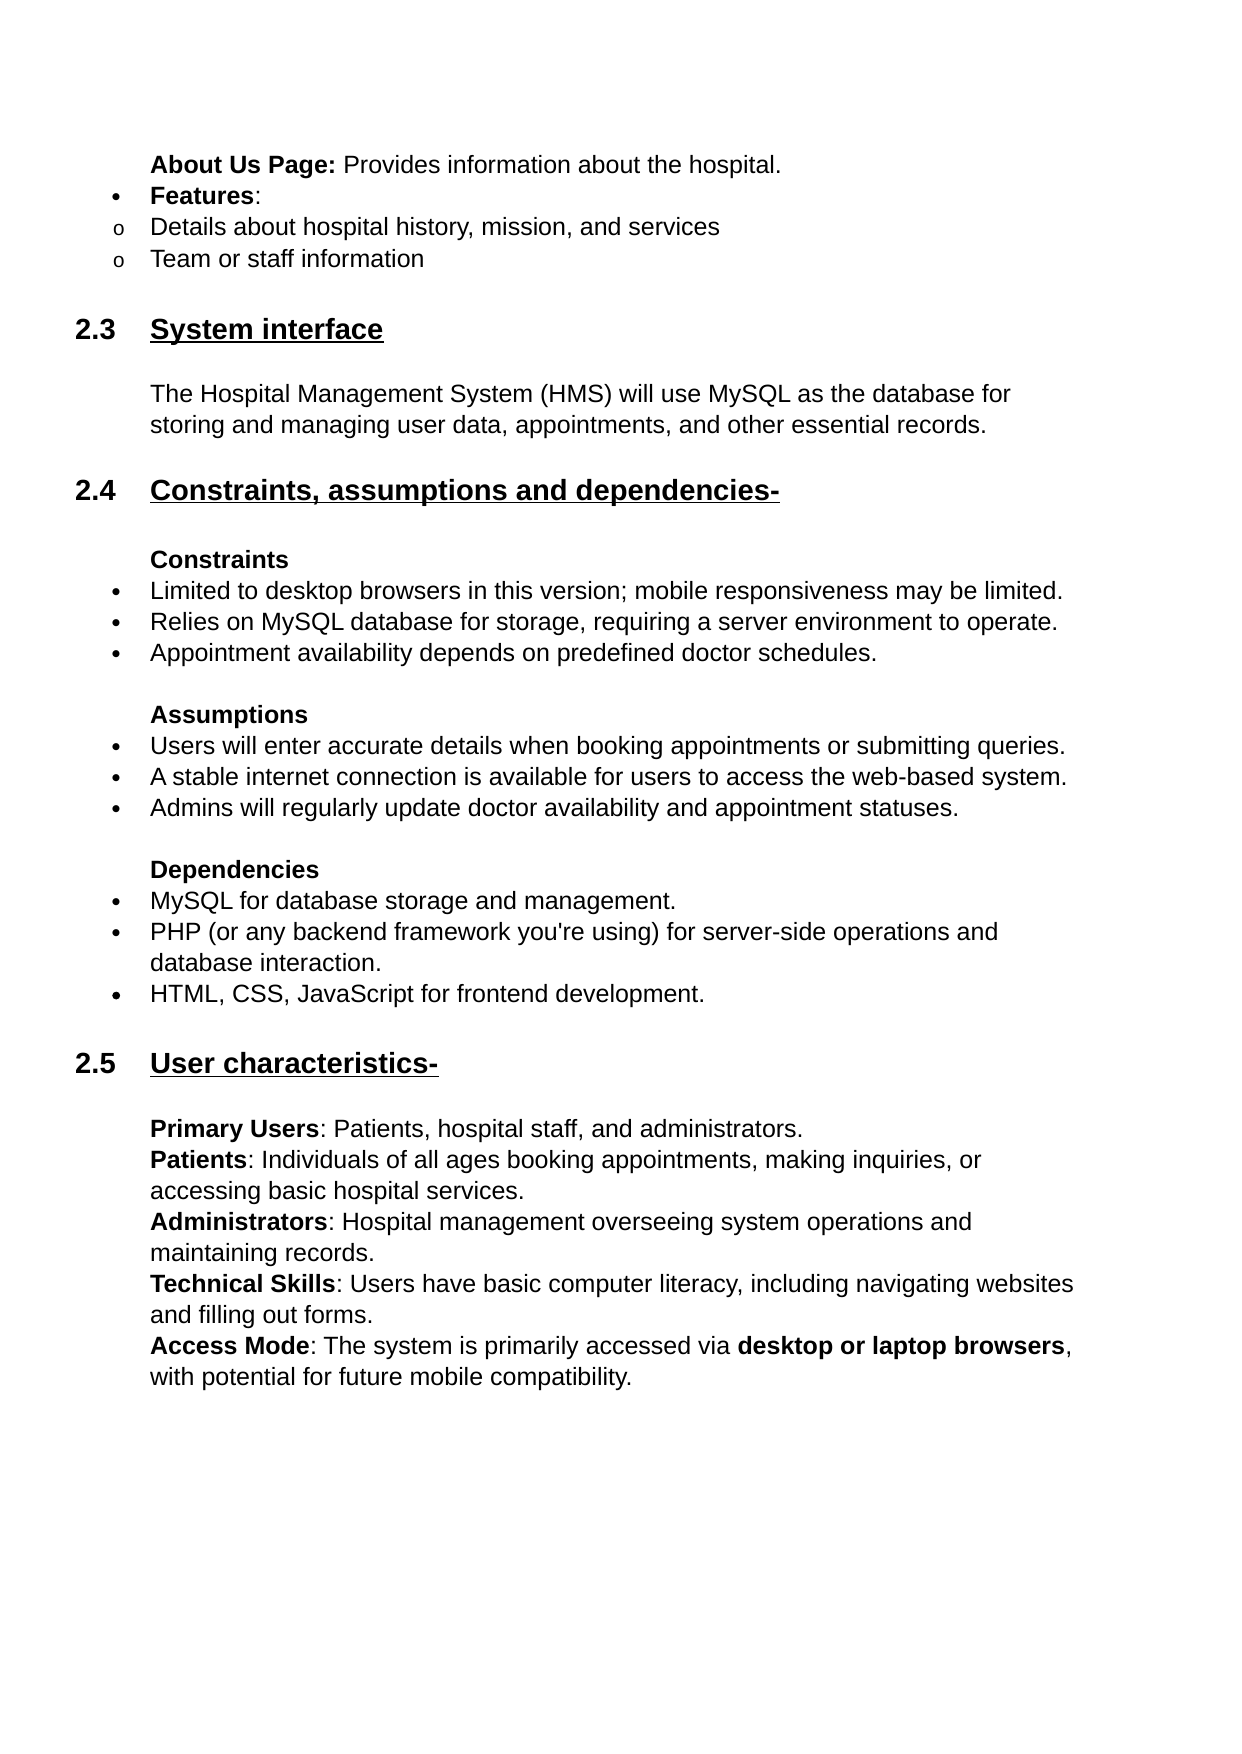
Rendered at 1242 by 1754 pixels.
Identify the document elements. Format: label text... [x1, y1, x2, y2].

list User characteristics- [75, 1047, 1092, 1080]
list Admins will regularly update doctor availability and appointment statuses. [112, 793, 1092, 822]
list Primary Users: Patients, hospital staff, and administrators. [150, 1114, 1092, 1142]
list Users will enter accurate details when booking appointments or submitting queries. [112, 731, 1092, 760]
list HTML, CSS, JavaScript for frontend development. [112, 979, 1092, 1008]
list About Us Page: Provides information about the hospital. [150, 150, 1092, 179]
list Patients: Individuals of all ages booking appointments, making inquiries, or accessing basic hospital services. [150, 1145, 1092, 1204]
list Constraints [150, 545, 1092, 573]
list Dependencies [150, 855, 1092, 884]
list Technical Skills: Users have basic computer literacy, including navigating websites and filling out forms. [150, 1269, 1092, 1329]
list System interface [75, 312, 1092, 346]
list Assumptions [150, 700, 1092, 729]
list Relies on MySQL database for storage, requiring a server environment to operate. [112, 607, 1092, 636]
list PHP (or any backend framework you're using) for server-side operations and database interaction. [112, 917, 1092, 977]
list Access Mode: The system is primarily accessed via desktop or laptop browsers, with potential for future mobile compatibility. [150, 1331, 1092, 1391]
list Appointment availability depends on predefined doctor schedules. [112, 638, 1092, 667]
list Details about hospital history, mission, and services [112, 212, 1092, 242]
list The Hospital Management System (HMS) will use MySQL as the database for storing and managing user data, appointments, and other essential records. [150, 379, 1092, 439]
list Limited to desktop browsers in this version; mobile responsiveness may be limited. [112, 576, 1092, 604]
list Constraints, assumptions and dependencies- [75, 472, 1092, 506]
list A stable internet connection is available for users to access the web-based system. [112, 762, 1092, 791]
list Features: [112, 181, 1092, 210]
list Administrators: Hospital management overseeing system operations and maintaining records. [150, 1207, 1092, 1267]
list MySQL for database storage and management. [112, 886, 1092, 915]
list Team or staff information [112, 244, 1092, 274]
